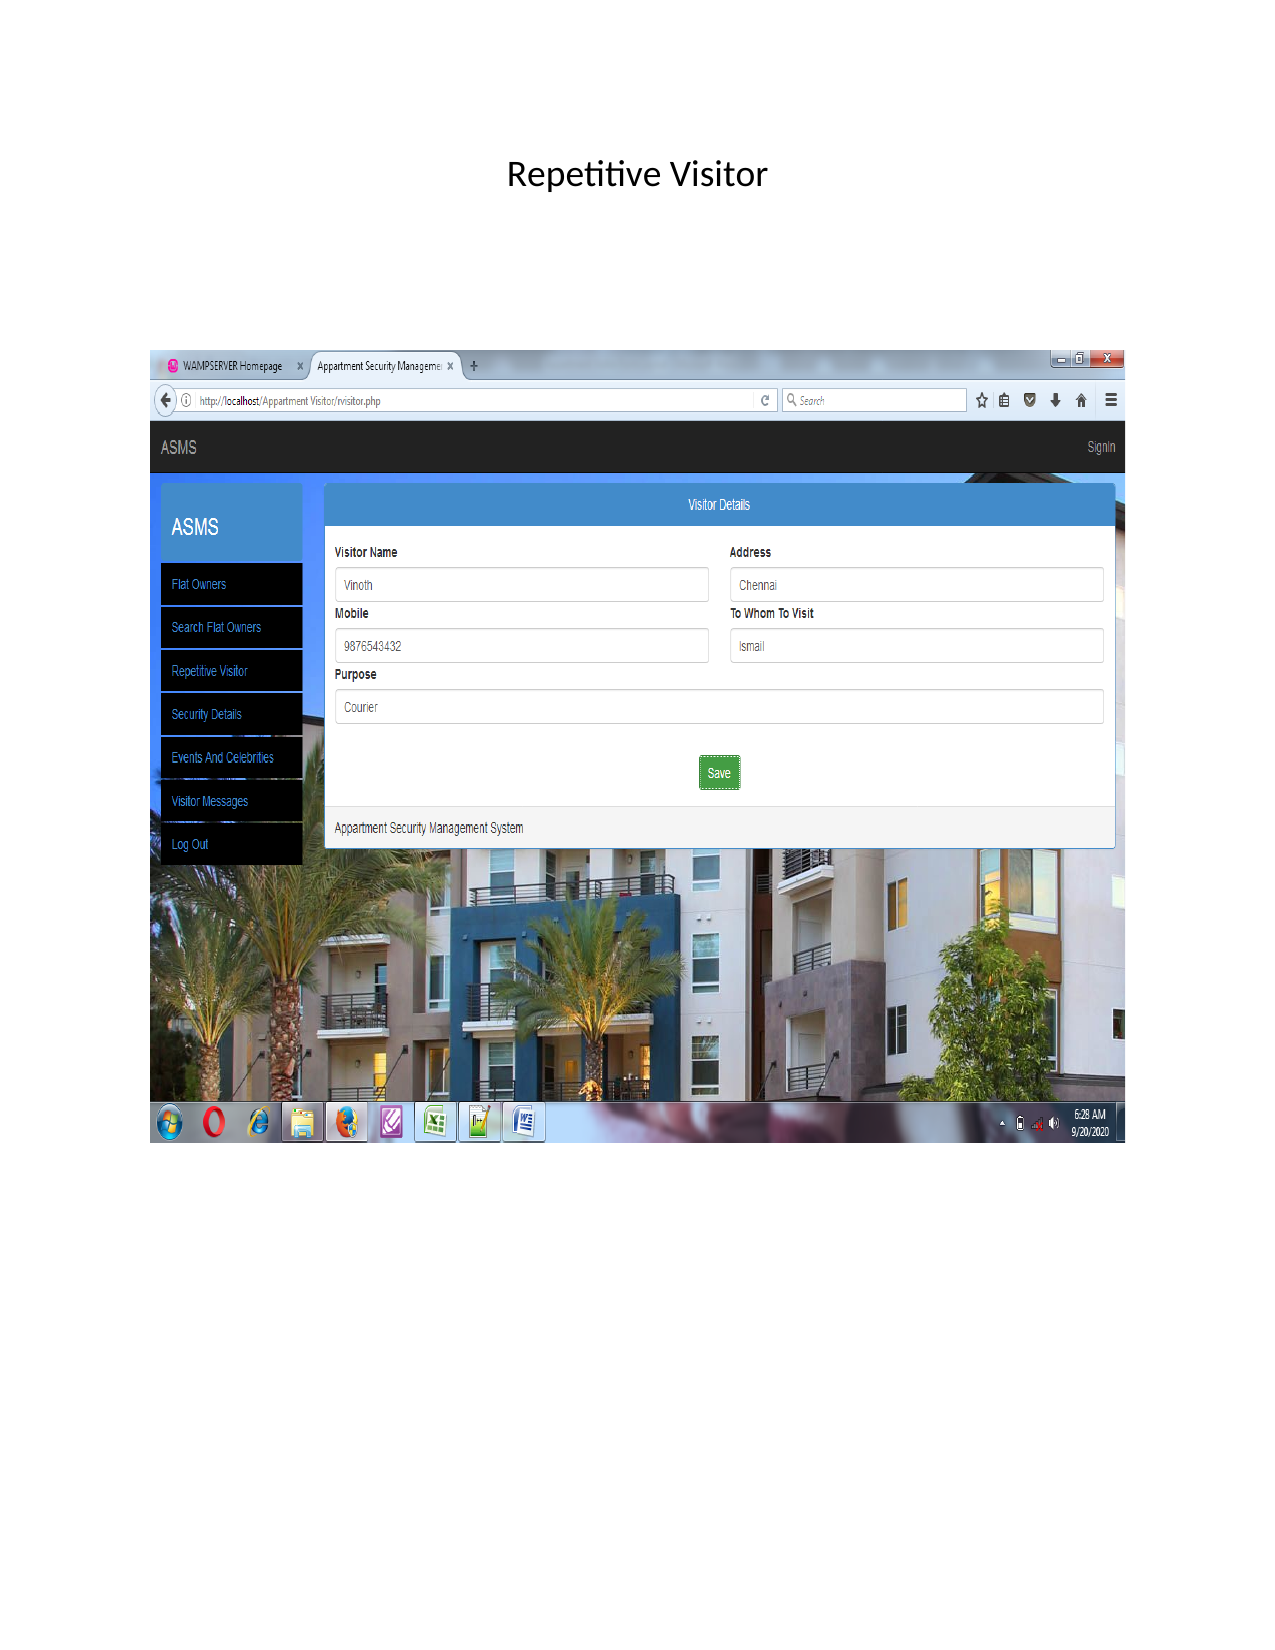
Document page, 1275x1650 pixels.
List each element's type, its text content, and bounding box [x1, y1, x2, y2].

picture [150, 350, 1125, 1143]
text Repetitive Visitor [150, 150, 1125, 196]
